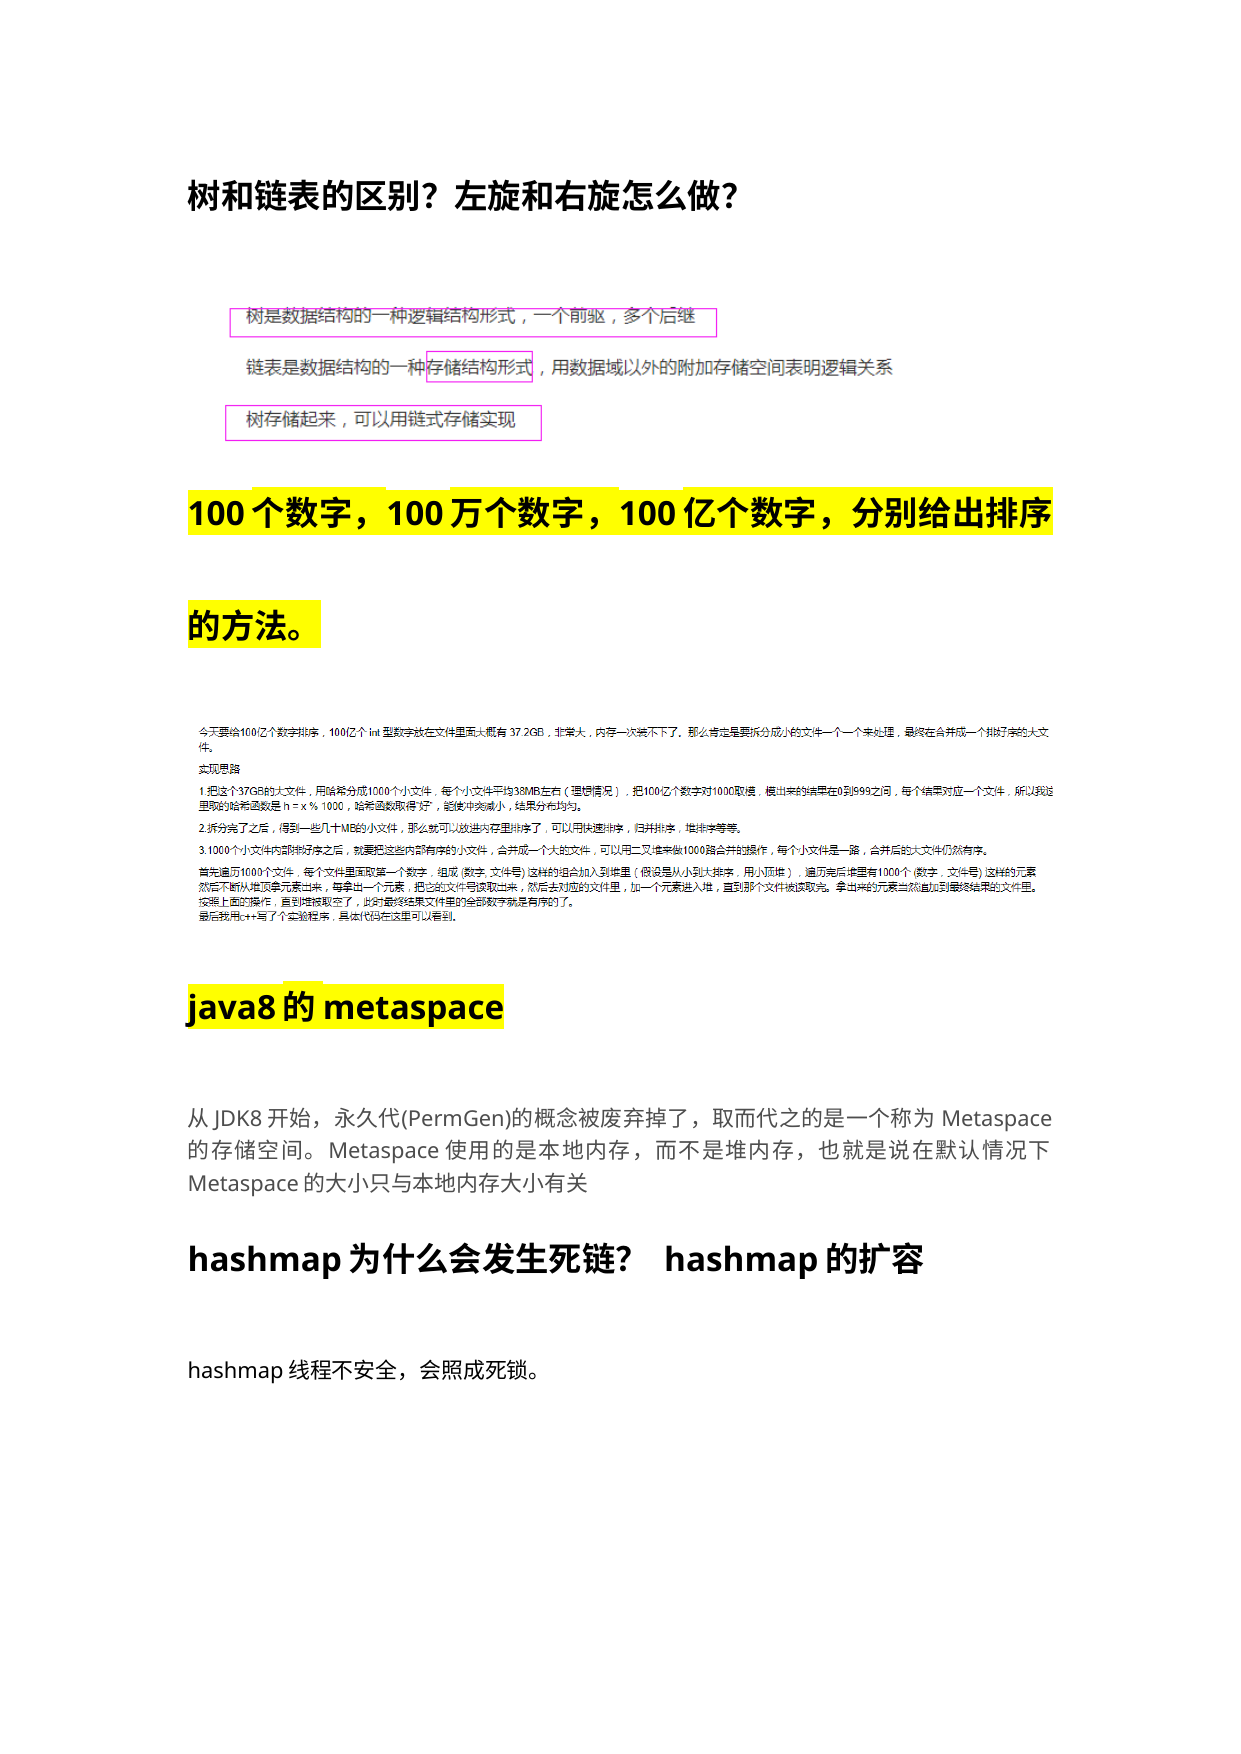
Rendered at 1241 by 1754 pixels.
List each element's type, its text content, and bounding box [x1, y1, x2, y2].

subtitle 100个数字，100万个数字，100亿个数字，分别给出排序的方法。 [187, 479, 1053, 656]
text 从JDK8开始，永久代(PermGen)的概念被废弃掉了，取而代之的是一个称为Metaspace的存储空间。Metaspace使用的是本地内存，而不是堆内存，也就是说在默认情况下Metaspace的大小只与本地内存大小有关 [187, 1100, 1053, 1198]
picture [187, 718, 1053, 925]
picture [187, 289, 1053, 449]
subtitle hashmap为什么会发生死链？ hashmap的扩容 [187, 1225, 1053, 1290]
subtitle 树和链表的区别？左旋和右旋怎么做？ [187, 162, 1053, 227]
subtitle java8的metaspace [187, 973, 1053, 1038]
text hashmap线程不安全，会照成死锁。 [187, 1352, 1053, 1385]
